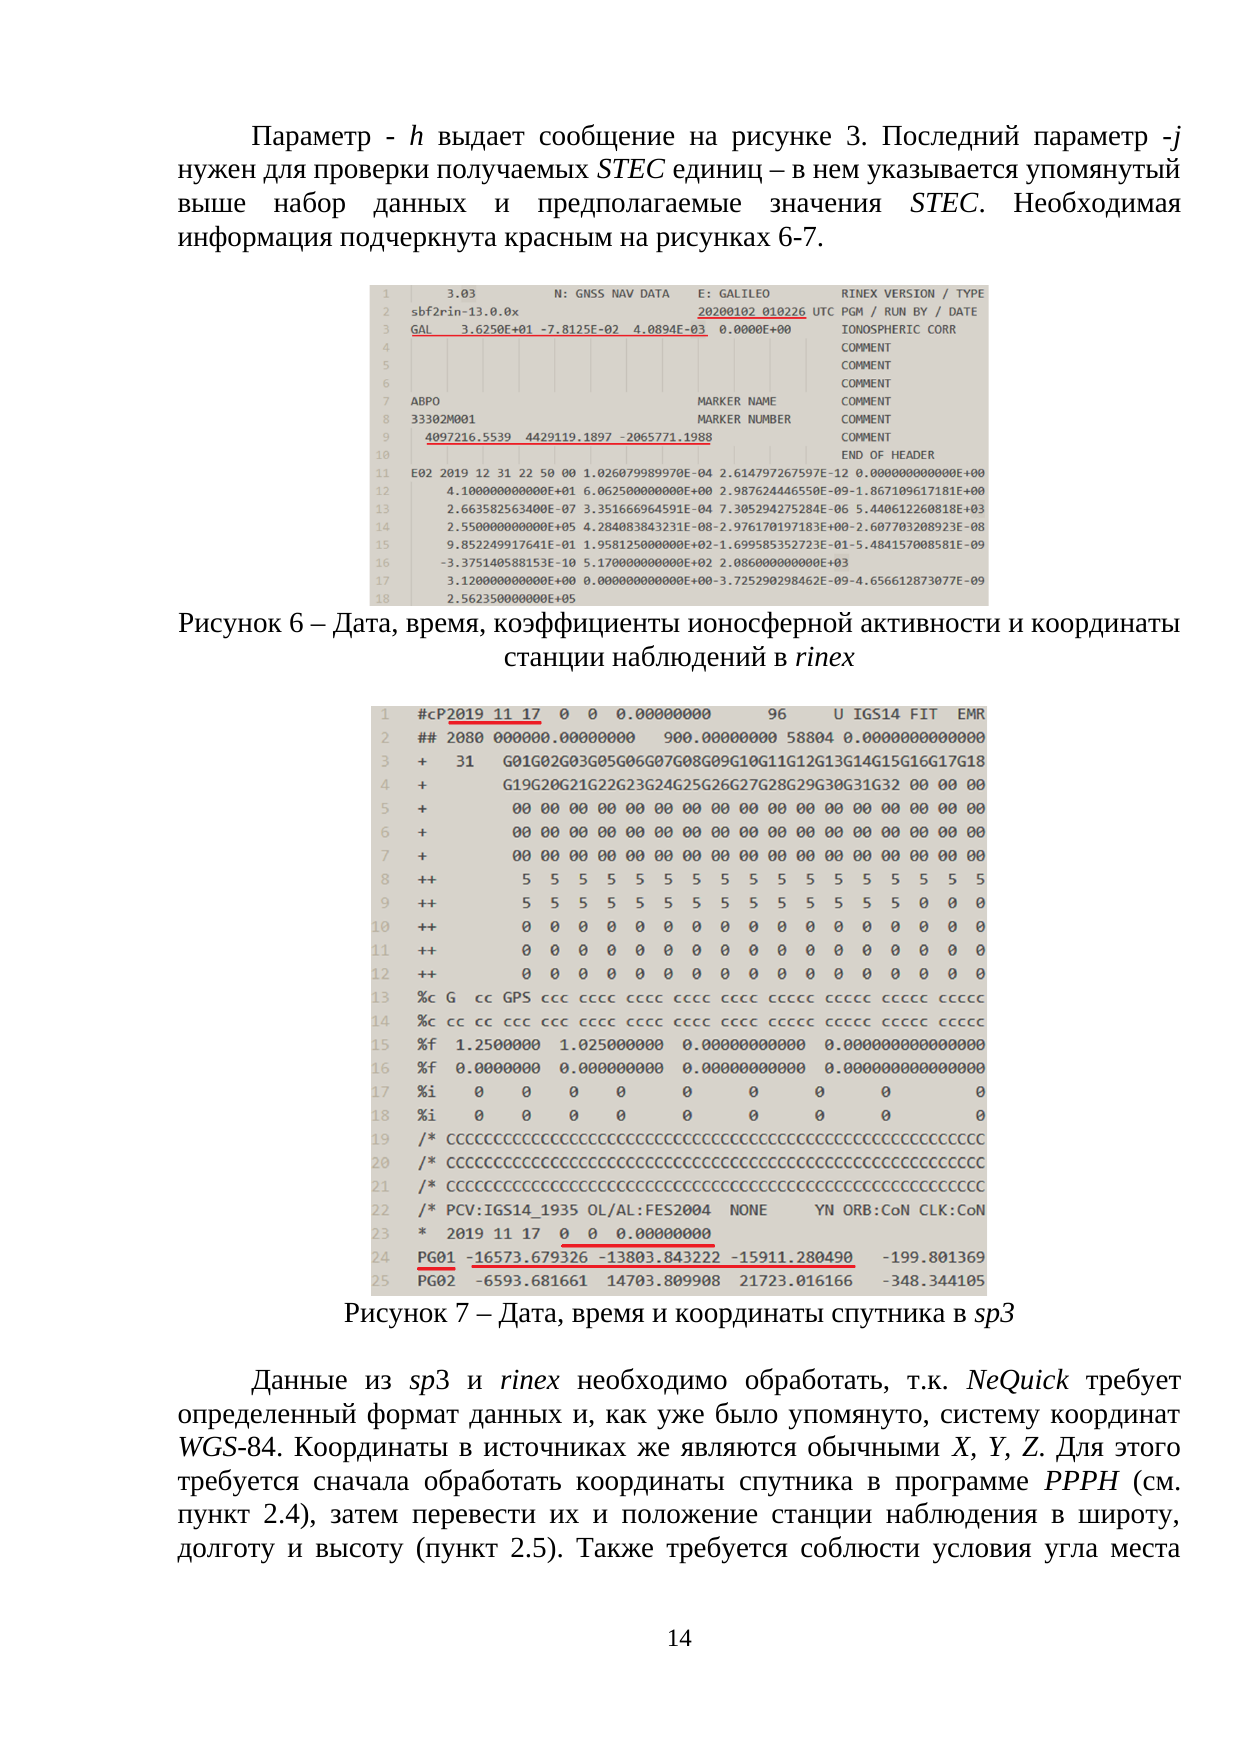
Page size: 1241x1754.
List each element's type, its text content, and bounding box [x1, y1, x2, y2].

text Рисунок 6 – Дата, время, коэффициенты ионосферной активности и координаты станции наблюдений в rinex [177, 606, 1181, 673]
picture [371, 706, 988, 1296]
text Параметр - h выдает сообщение на рисунке 3. Последний параметр -j нужен для проверки получаемых STEC единиц – в нем указывается упомянутый выше набор данных и предполагаемые значения STEC. Необходимая информация подчеркнута красным на рисунках 6-7. [177, 118, 1181, 252]
text Рисунок 7 – Дата, время и координаты спутника в sp3 [177, 1295, 1181, 1329]
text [177, 1362, 1181, 1563]
picture [369, 285, 989, 606]
